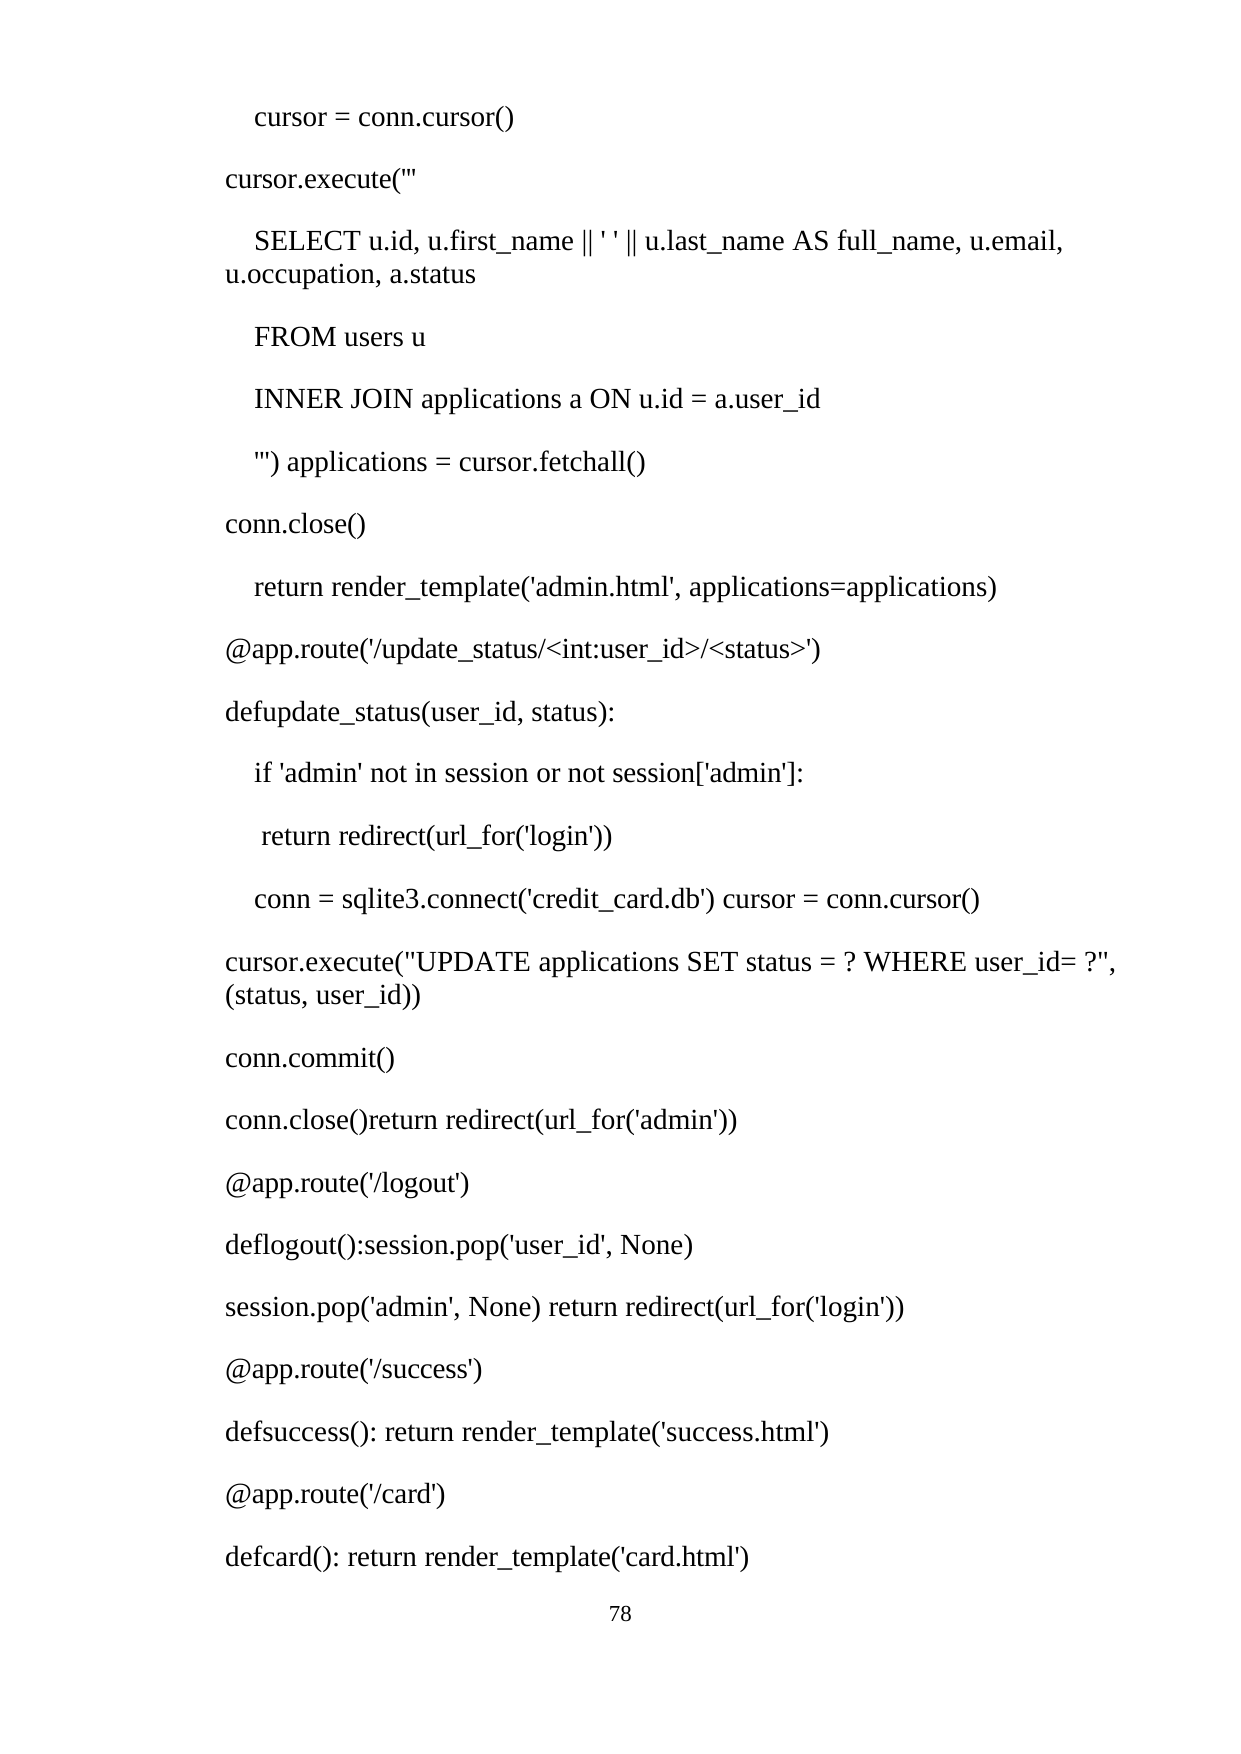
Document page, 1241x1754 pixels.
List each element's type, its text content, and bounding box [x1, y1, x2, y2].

text FROM users u [254, 319, 1181, 353]
text INNER JOIN applications a ON u.id = a.user_id ''') applications = cursor.fetchall() [254, 382, 840, 477]
text cursor.execute("UPDATE applications SET status = ? WHERE user_id= ?", (status, user_id)) [225, 945, 1181, 1010]
text defcard(): return render_template('card.html') [225, 1539, 1181, 1572]
text return redirect(url_for('login')) [261, 818, 1181, 852]
text conn.commit() [225, 1040, 1181, 1073]
text conn.close() [225, 506, 1181, 540]
text defsuccess(): return render_template('success.html') @app.route('/card') [225, 1414, 866, 1510]
text return render_template('admin.html', applications=applications) @app.route('/update_status/<int:user_id>/<status>') defupdate_status(user_id, status): [225, 569, 1098, 727]
text if 'admin' not in session or not session['admin']: [254, 756, 1181, 789]
text conn.close()return redirect(url_for('admin')) @app.route('/logout') deflogout():session.pop('user_id', None) [225, 1102, 799, 1261]
text cursor = conn.cursor() cursor.execute(''' [225, 99, 536, 195]
text session.pop('admin', None) return redirect(url_for('login')) @app.route('/success') [225, 1289, 1120, 1385]
text SELECT u.id, u.first_name || ' ' || u.last_name AS full_name, u.email, u.occupation, a.status [225, 224, 1181, 290]
text conn = sqlite3.connect('credit_card.db') cursor = conn.cursor() [254, 881, 1181, 915]
